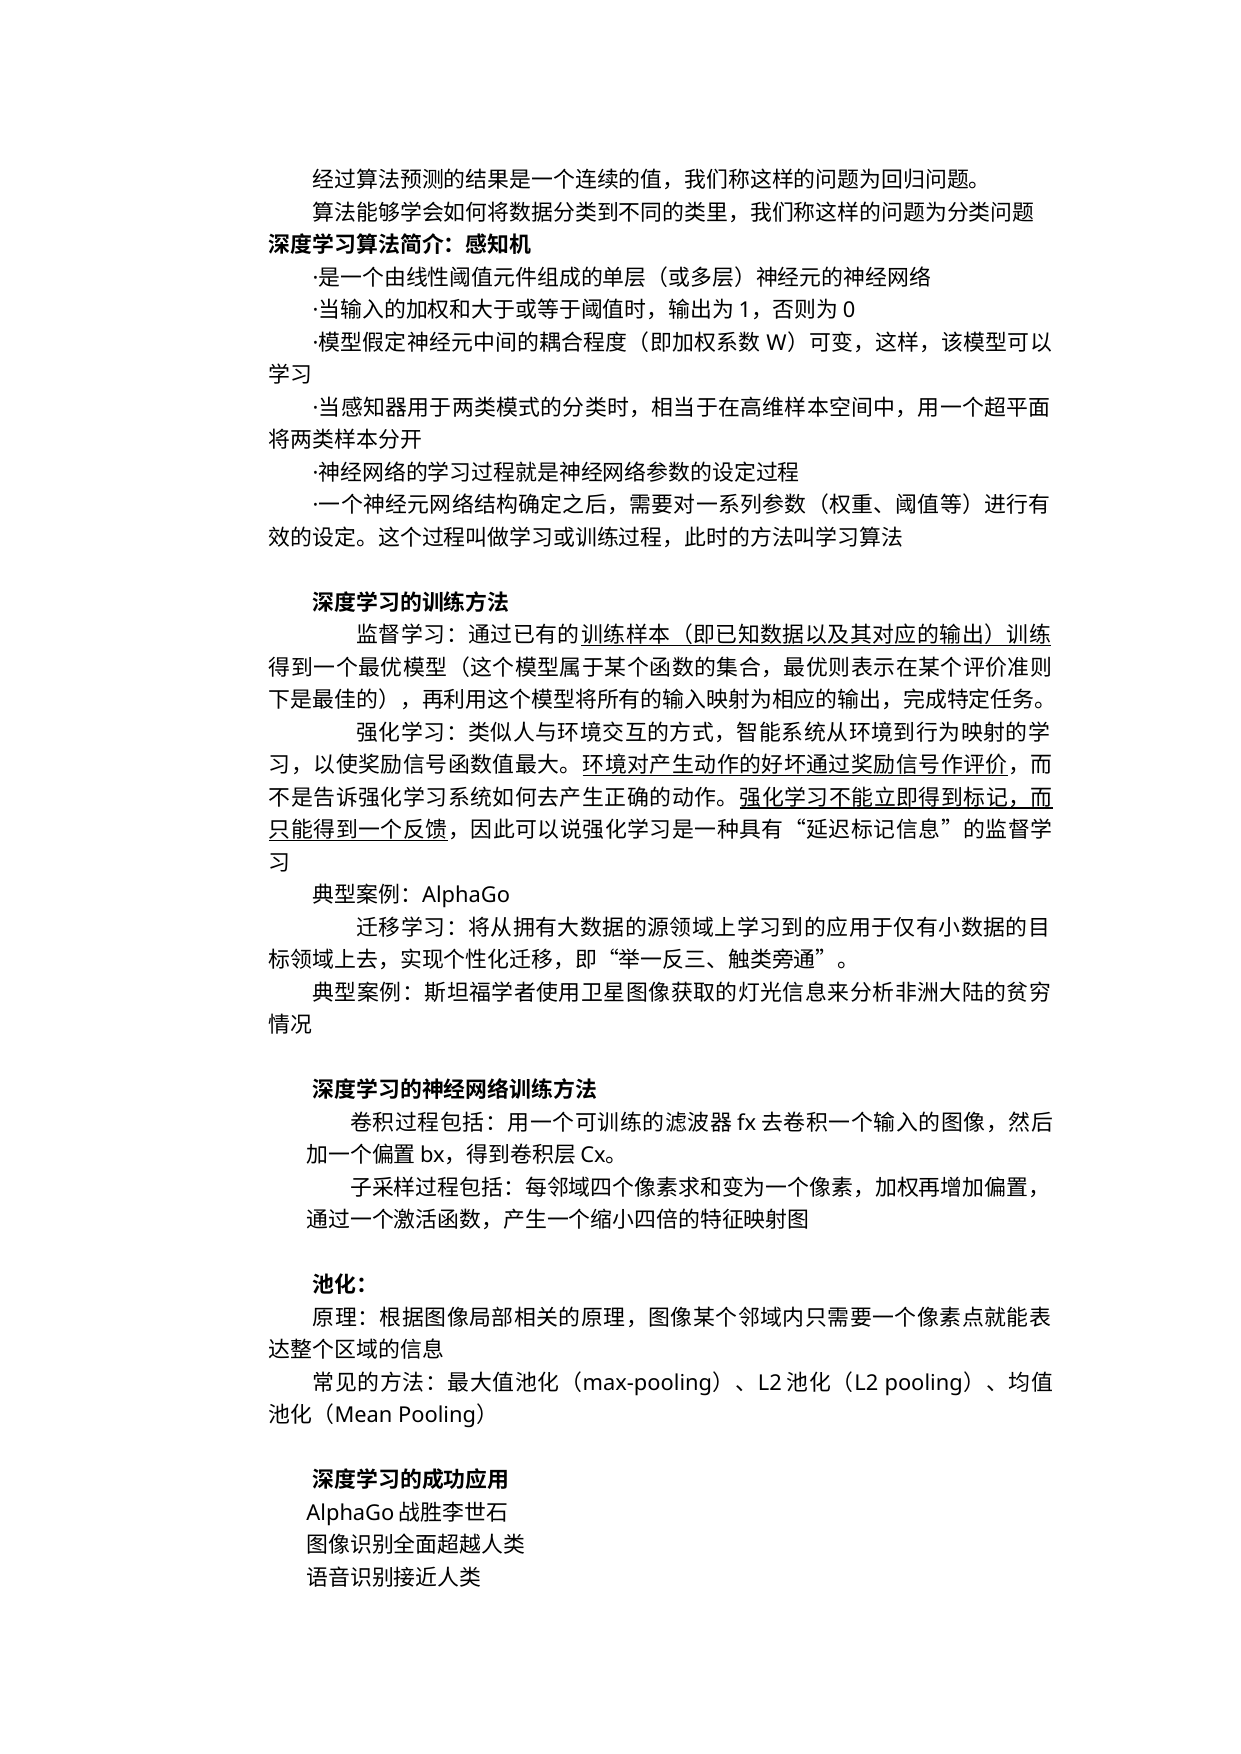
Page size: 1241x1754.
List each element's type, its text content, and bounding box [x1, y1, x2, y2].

list 监督学习：通过已有的训练样本（即已知数据以及其对应的输出）训练得到一个最优模型（这个模型属于某个函数的集合，最优则表示在某个评价准则下是最佳的），再利用这个模型将所有的输入映射为相应的输出，完成特定任务。 [269, 617, 1053, 714]
list ·模型假定神经元中间的耦合程度（即加权系数W）可变，这样，该模型可以学习 [269, 324, 1053, 389]
list 子采样过程包括：每邻域四个像素求和变为一个像素，加权再增加偏置，通过一个激活函数，产生一个缩小四倍的特征映射图 [306, 1169, 1053, 1234]
list ·神经网络的学习过程就是神经网络参数的设定过程 [269, 454, 1053, 487]
list 深度学习的训练方法 [269, 584, 1053, 617]
list 池化： [269, 1267, 1053, 1299]
list 图像识别全面超越人类 [306, 1527, 1053, 1559]
list 深度学习的成功应用 [269, 1462, 1053, 1494]
list ·当感知器用于两类模式的分类时，相当于在高维样本空间中，用一个超平面将两类样本分开 [269, 389, 1053, 454]
list ·是一个由线性阈值元件组成的单层（或多层）神经元的神经网络 [269, 259, 1053, 292]
list 迁移学习：将从拥有大数据的源领域上学习到的应用于仅有小数据的目标领域上去，实现个性化迁移，即“举一反三、触类旁通”。 [269, 909, 1053, 974]
list 原理：根据图像局部相关的原理，图像某个邻域内只需要一个像素点就能表达整个区域的信息 [269, 1299, 1053, 1364]
list 深度学习算法简介：感知机 [269, 227, 1053, 259]
list 卷积过程包括：用一个可训练的滤波器fx去卷积一个输入的图像，然后加一个偏置bx，得到卷积层Cx。 [306, 1104, 1053, 1169]
list ·当输入的加权和大于或等于阈值时，输出为1，否则为0 [269, 292, 1053, 324]
list ·一个神经元网络结构确定之后，需要对一系列参数（权重、阈值等）进行有效的设定。这个过程叫做学习或训练过程，此时的方法叫学习算法 [269, 487, 1053, 552]
list 常见的方法：最大值池化（max-pooling）、L2池化（L2 pooling）、均值池化（Mean Pooling） [269, 1364, 1053, 1429]
list 经过算法预测的结果是一个连续的值，我们称这样的问题为回归问题。 [269, 162, 1053, 194]
list 语音识别接近人类 [306, 1559, 1053, 1592]
list 典型案例：AlphaGo [269, 877, 1053, 909]
list 深度学习的神经网络训练方法 [269, 1072, 1053, 1104]
list 算法能够学会如何将数据分类到不同的类里，我们称这样的问题为分类问题 [269, 194, 1053, 227]
list 典型案例：斯坦福学者使用卫星图像获取的灯光信息来分析非洲大陆的贫穷情况 [269, 974, 1053, 1039]
list AlphaGo战胜李世石 [306, 1494, 1053, 1527]
list 强化学习：类似人与环境交互的方式，智能系统从环境到行为映射的学习，以使奖励信号函数值最大。环境对产生动作的好坏通过奖励信号作评价，而不是告诉强化学习系统如何去产生正确的动作。强化学习不能立即得到标记，而只能得到一个反馈，因此可以说强化学习是一种具有“延迟标记信息”的监督学习 [269, 714, 1053, 877]
